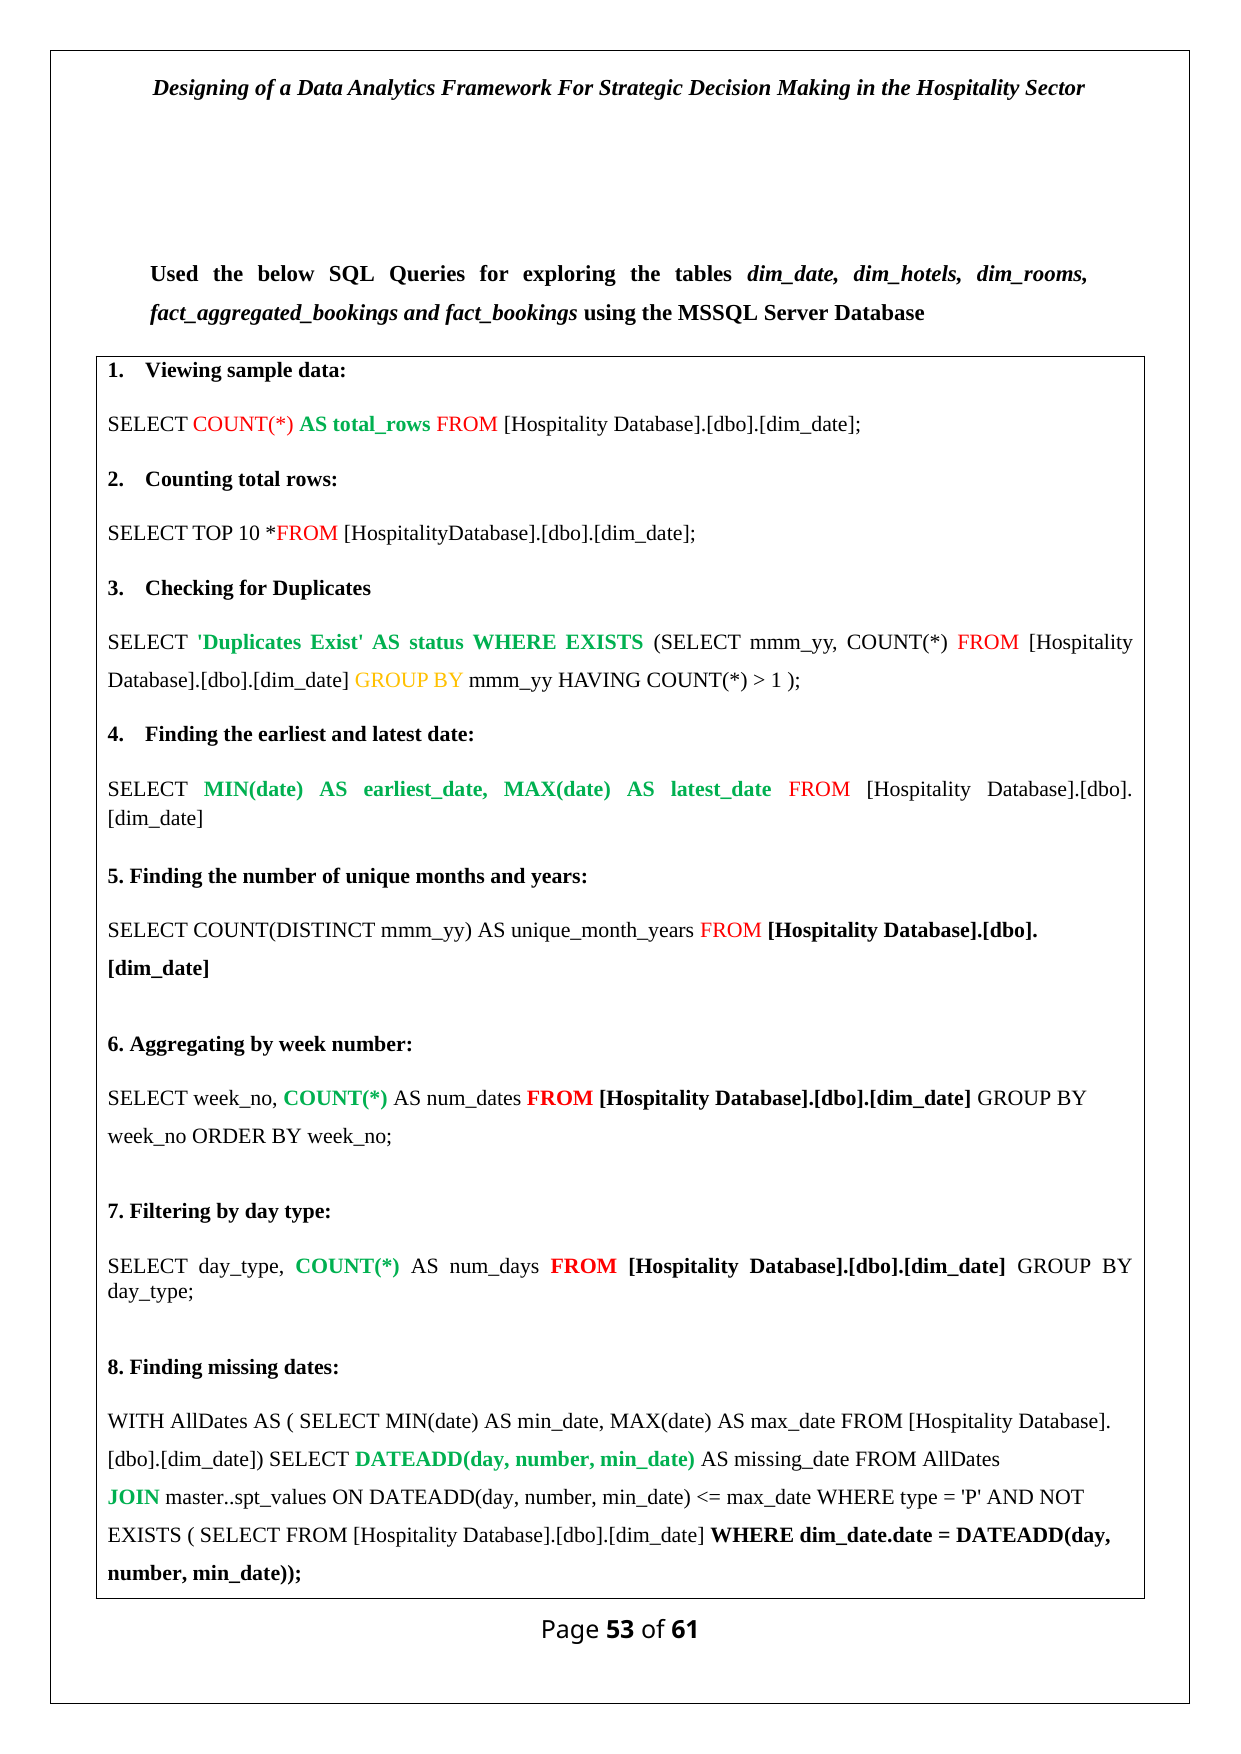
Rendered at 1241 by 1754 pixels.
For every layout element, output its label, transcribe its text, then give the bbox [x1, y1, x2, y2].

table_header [97, 357, 1144, 1598]
text Used the below SQL Queries for exploring the tables dim_date, dim_hotels, dim_rooms, fact_aggregated_bookings and fact_bookings using the MSSQL Server Database [150, 260, 1090, 326]
